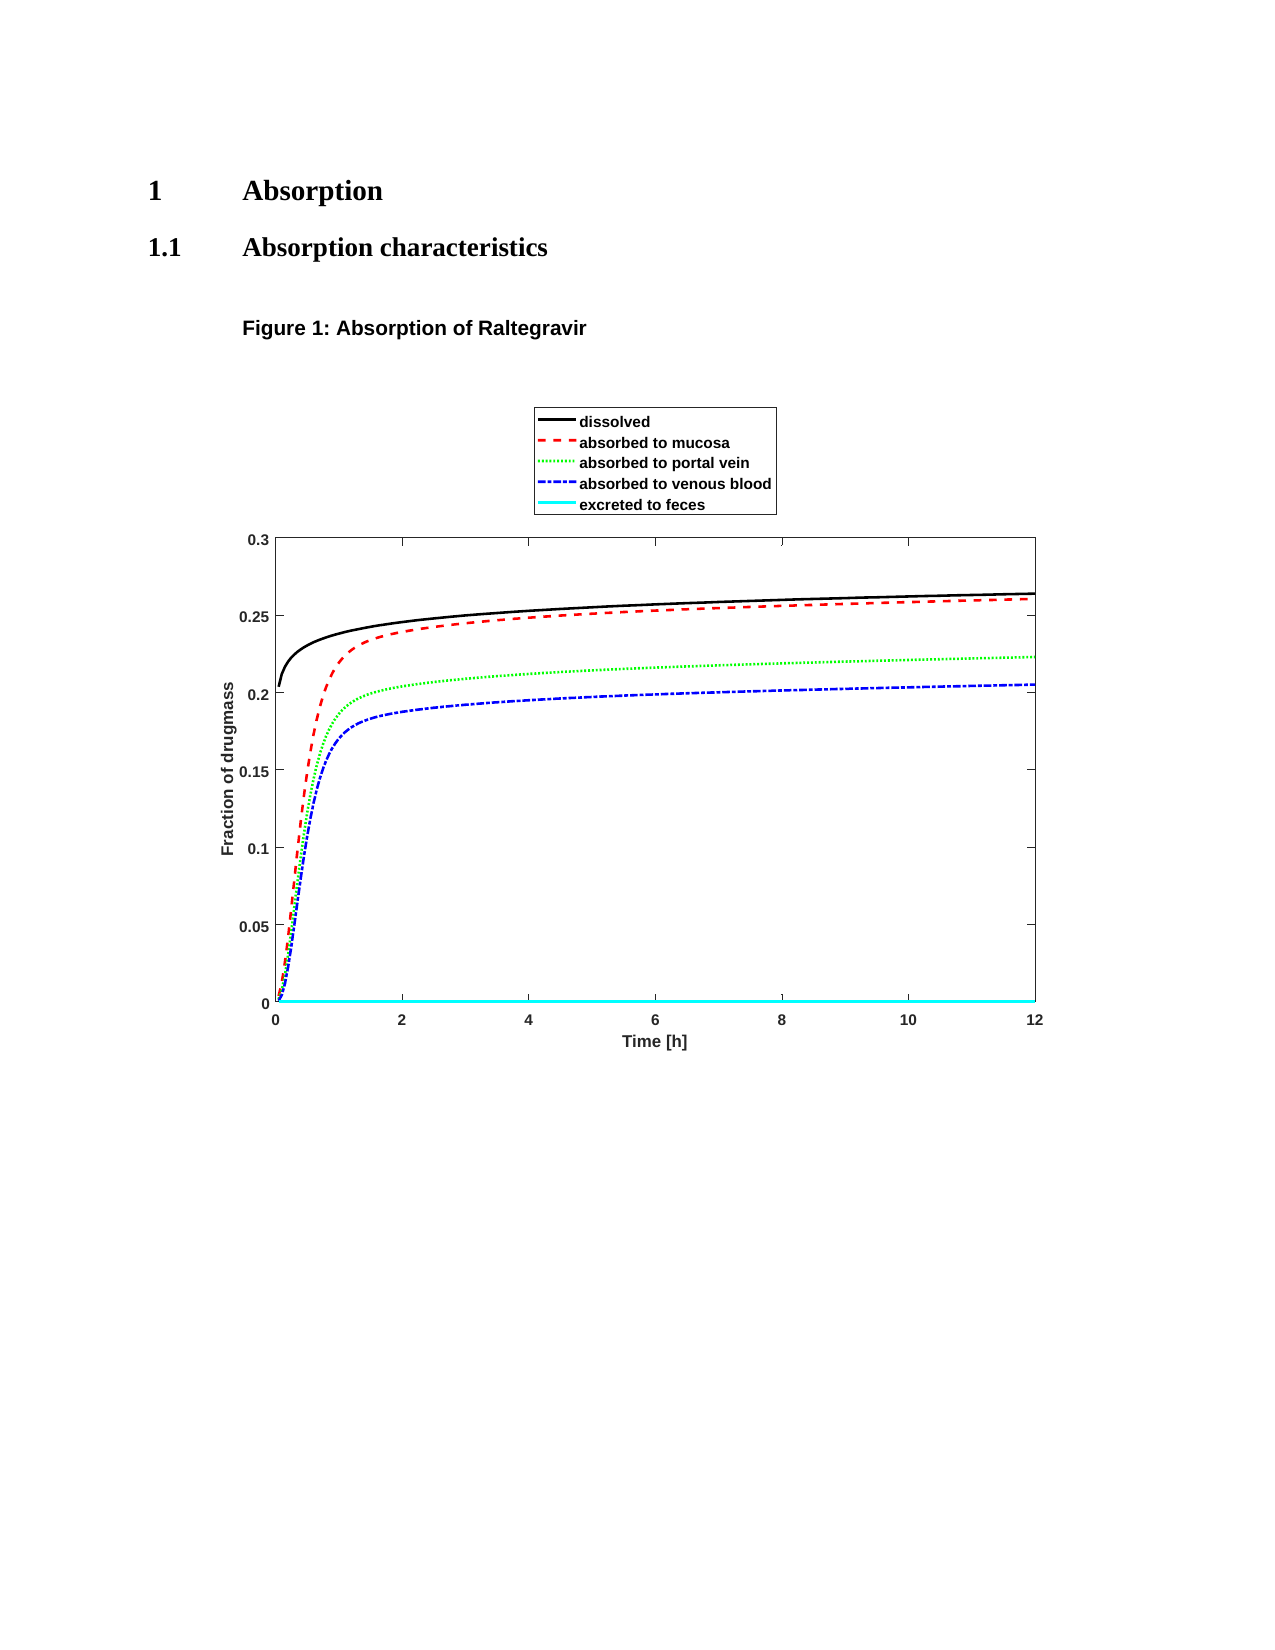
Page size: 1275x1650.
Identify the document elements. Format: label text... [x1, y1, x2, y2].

subtitle Absorption [148, 173, 1127, 206]
subtitle Absorption characteristics [148, 231, 1127, 262]
